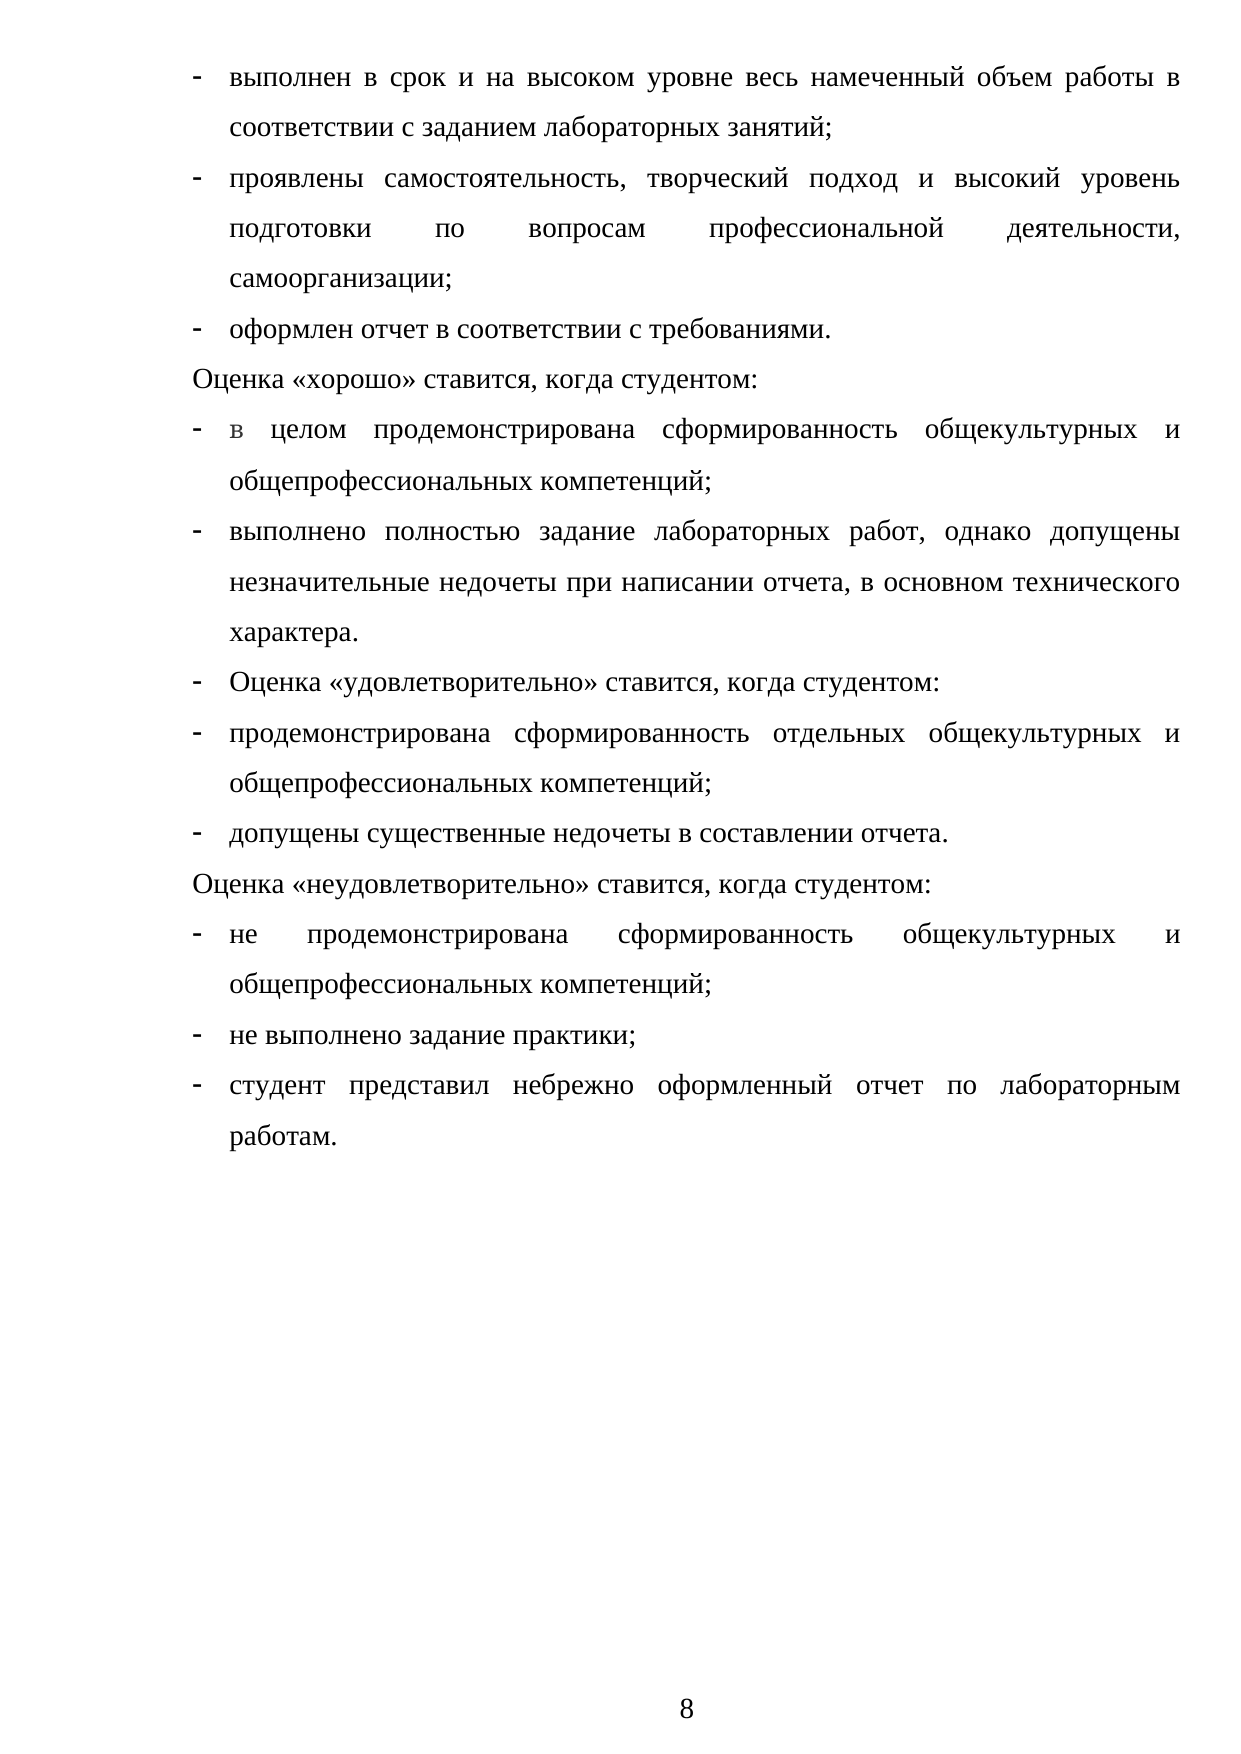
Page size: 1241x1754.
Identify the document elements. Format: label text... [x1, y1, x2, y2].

list оформлен отчет в соответствии с требованиями. [192, 311, 1181, 344]
list выполнено полностью задание лабораторных работ, однако допущены незначительные недочеты при написании отчета, в основном технического характера. [192, 513, 1181, 647]
list не продемонстрирована сформированность общекультурных и общепрофессиональных компетенций; [192, 916, 1181, 1000]
list студент представил небрежно оформленный отчет по лабораторным работам. [192, 1067, 1181, 1151]
list продемонстрирована сформированность отдельных общекультурных и общепрофессиональных компетенций; [192, 715, 1181, 799]
list не выполнено задание практики; [192, 1017, 1181, 1051]
list выполнен в срок и на высоком уровне весь намеченный объем работы в соответствии с заданием лабораторных занятий; [192, 59, 1181, 143]
list допущены существенные недочеты в составлении отчета. [192, 815, 1181, 849]
list в целом продемонстрирована сформированность общекультурных и общепрофессиональных компетенций; [192, 412, 1181, 496]
list проявлены самостоятельность, творческий подход и высокий уровень подготовки по вопросам профессиональной деятельности, самоорганизации; [192, 160, 1181, 294]
text Оценка «неудовлетворительно» ставится, когда студентом: [118, 866, 1181, 899]
text Оценка «хорошо» ставится, когда студентом: [118, 361, 1181, 395]
list Оценка «удовлетворительно» ставится, когда студентом: [192, 664, 1181, 698]
